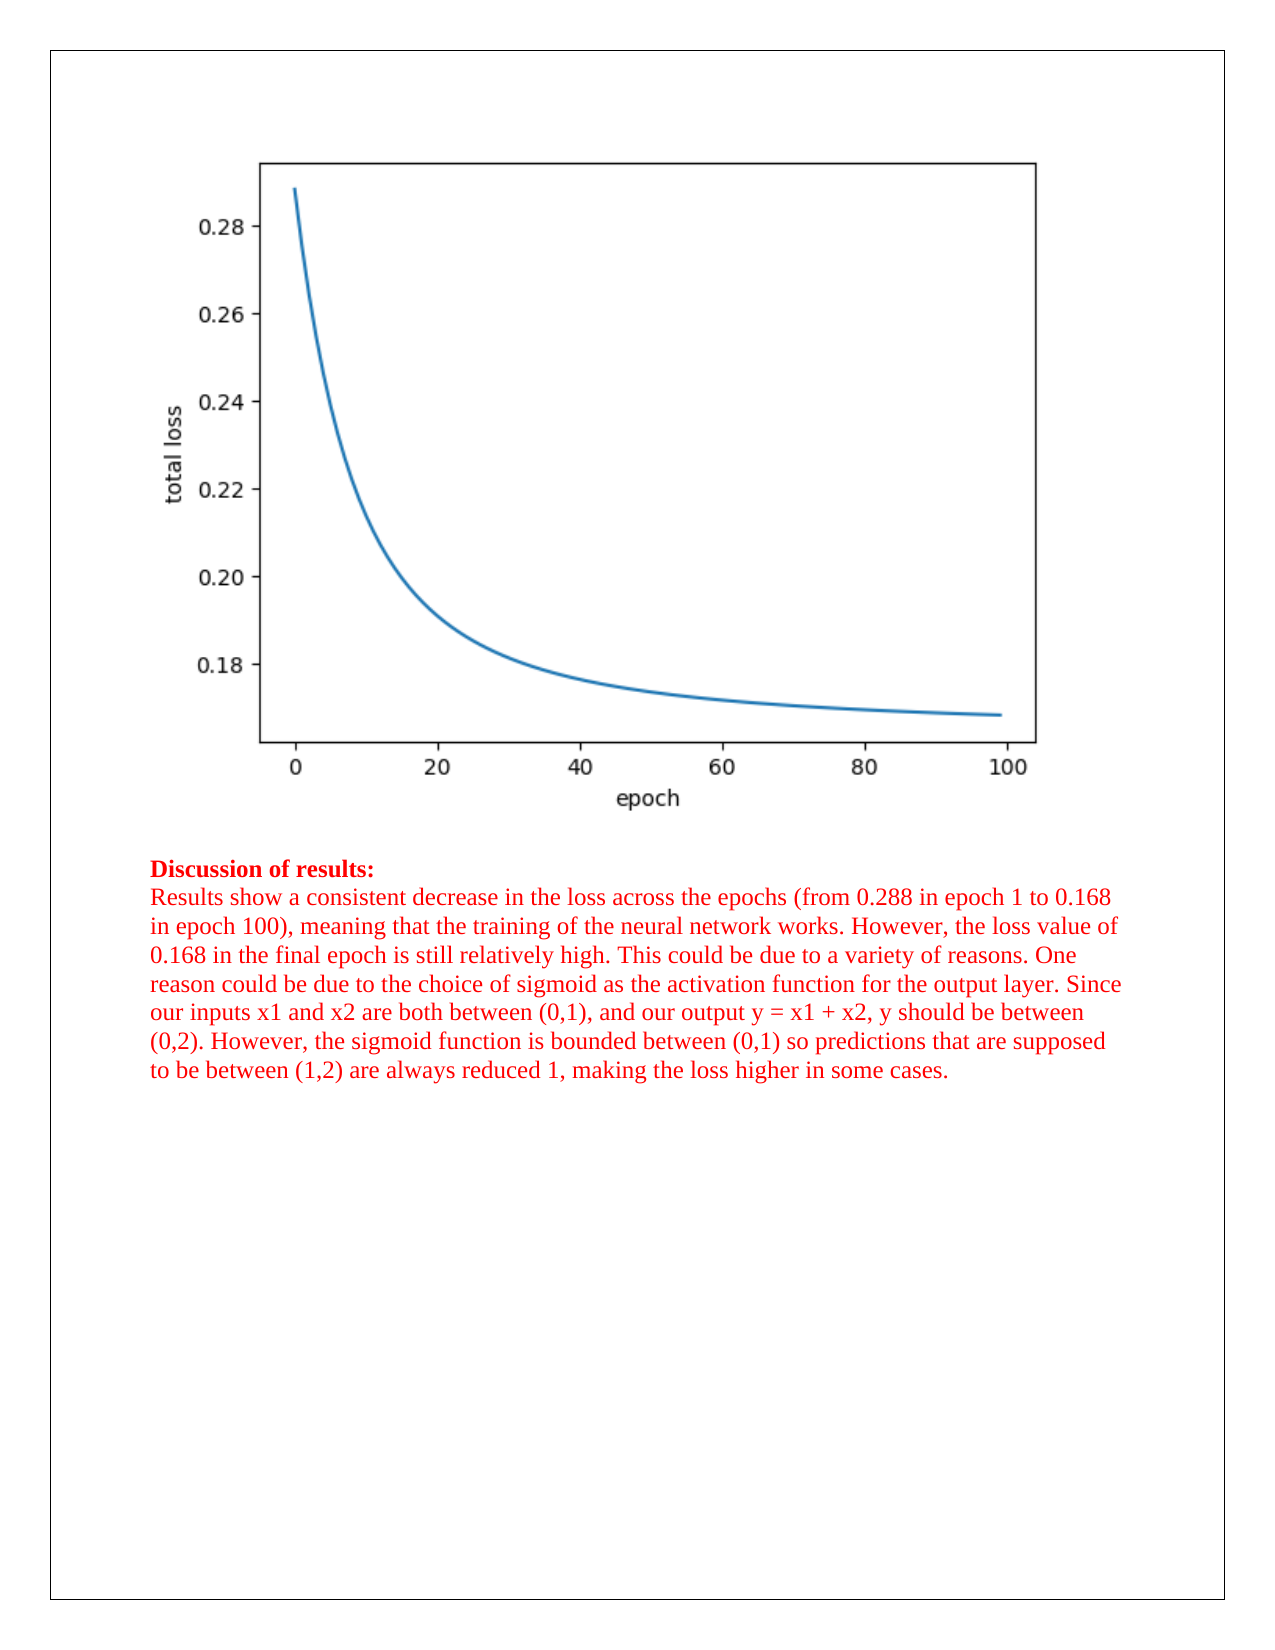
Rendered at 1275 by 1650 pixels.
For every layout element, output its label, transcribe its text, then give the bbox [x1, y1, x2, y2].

text Results show a consistent decrease in the loss across the epochs (from 0.288 in epoch 1 to 0.168 in epoch 100), meaning that the training of the neural network works. However, the loss value of 0.168 in the final epoch is still relatively high. This could be due to a variety of reasons. One reason could be due to the choice of sigmoid as the activation function for the output layer. Since our inputs x1 and x2 are both between (0,1), and our output y = x1 + x2, y should be between (0,2). However, the sigmoid function is bounded between (0,1) so predictions that are supposed to be between (1,2) are always reduced 1, making the loss higher in some cases. [150, 882, 1125, 1084]
picture [150, 150, 1050, 825]
text Discussion of results: [150, 854, 1125, 882]
